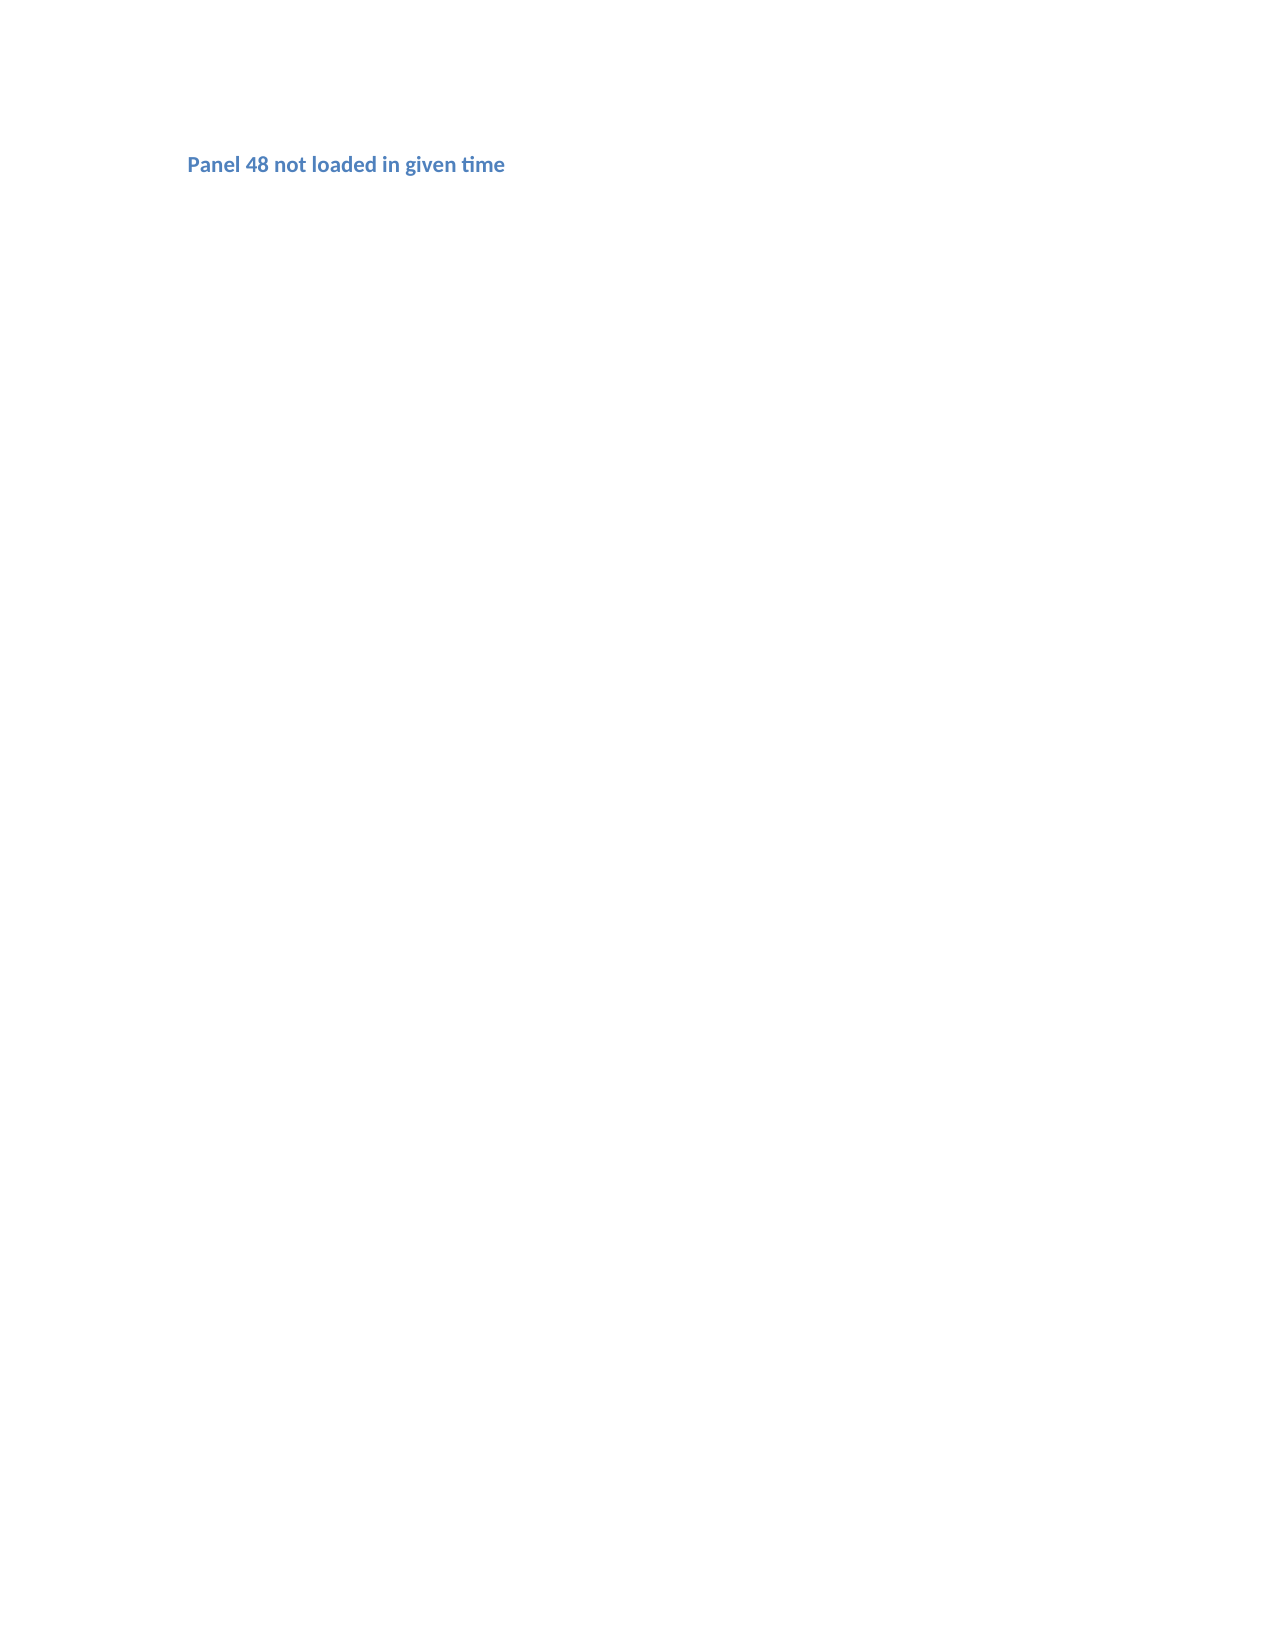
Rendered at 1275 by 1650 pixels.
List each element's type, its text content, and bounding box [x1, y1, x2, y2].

subtitle Panel 48 not loaded in given time [187, 150, 1087, 178]
